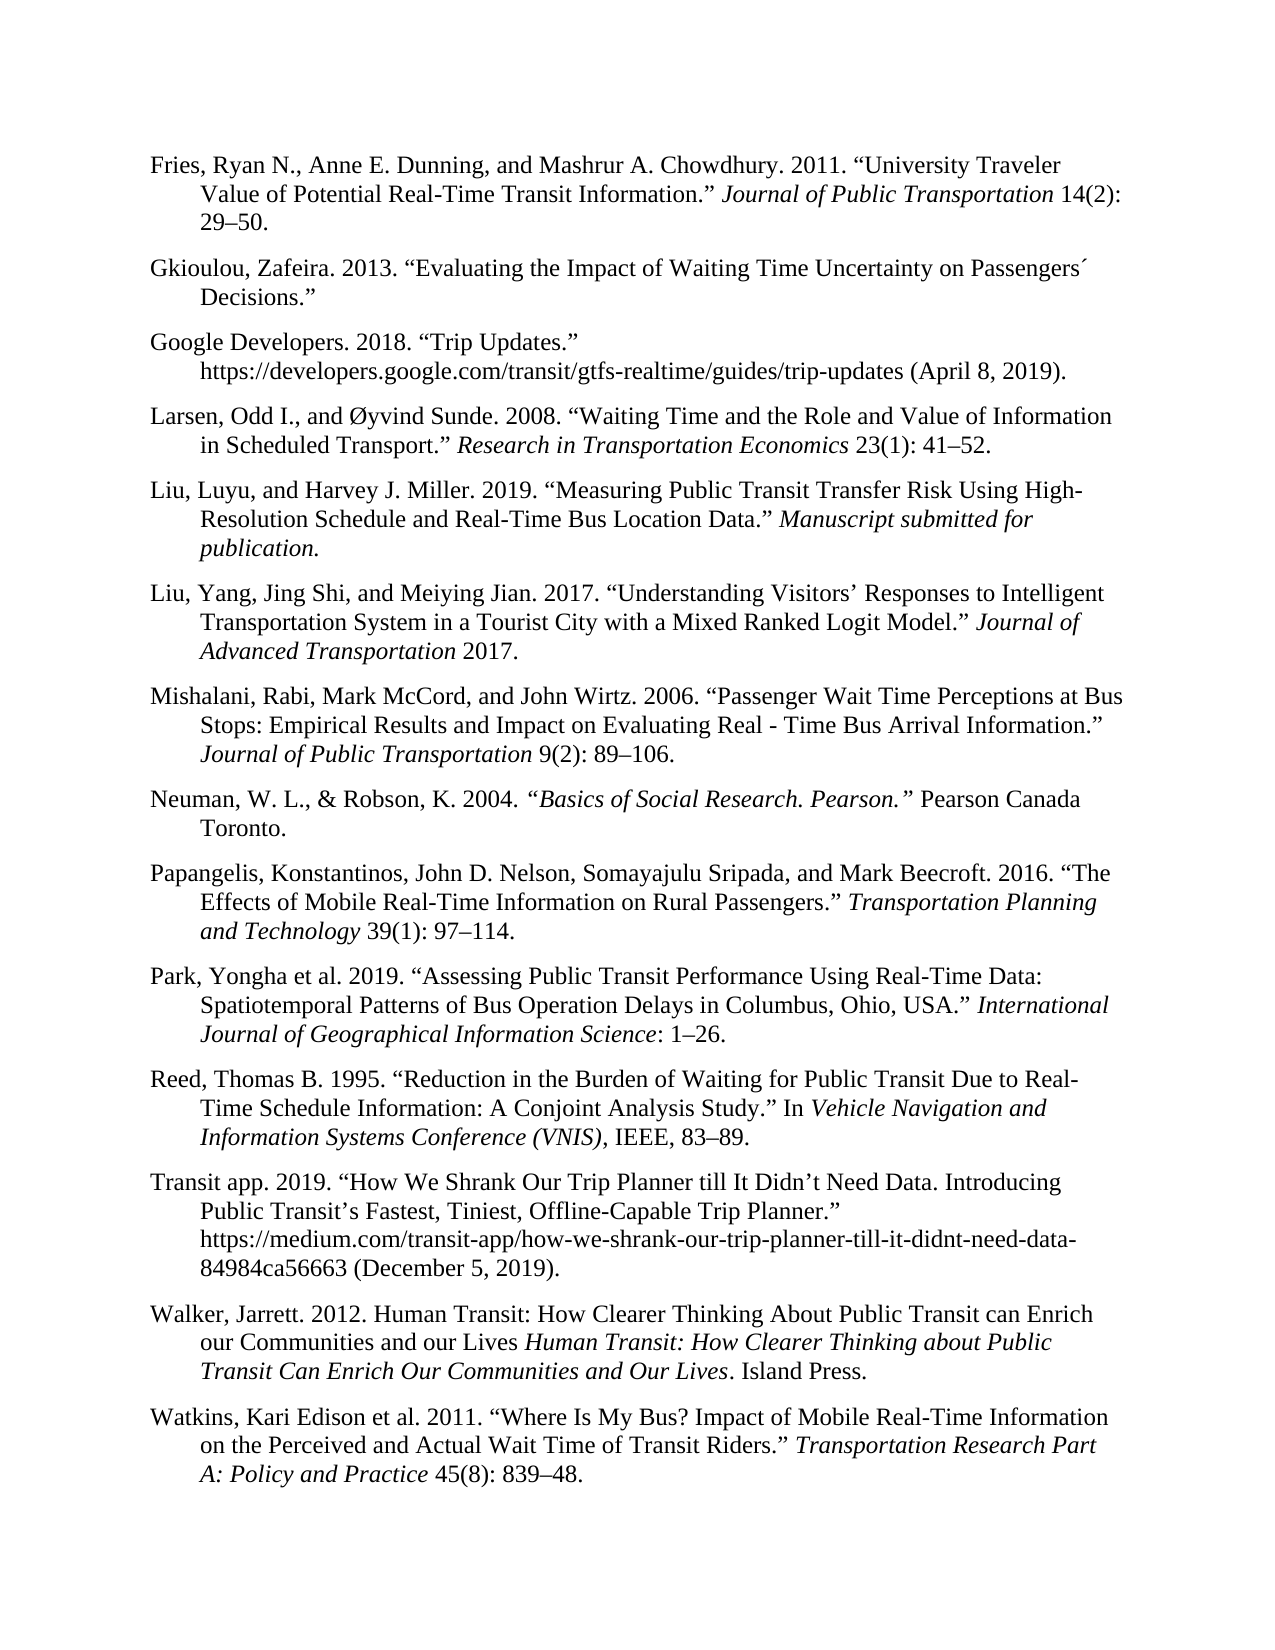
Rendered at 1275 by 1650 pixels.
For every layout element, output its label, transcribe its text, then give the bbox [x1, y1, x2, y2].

text Liu, Luyu, and Harvey J. Miller. 2019. “Measuring Public Transit Transfer Risk Using High-Resolution Schedule and Real-Time Bus Location Data.” Manuscript submitted for publication. [150, 475, 1125, 562]
text Larsen, Odd I., and Øyvind Sunde. 2008. “Waiting Time and the Role and Value of Information in Scheduled Transport.” Research in Transportation Economics 23(1): 41–52. [150, 401, 1125, 459]
text Reed, Thomas B. 1995. “Reduction in the Burden of Waiting for Public Transit Due to Real-Time Schedule Information: A Conjoint Analysis Study.” In Vehicle Navigation and Information Systems Conference (VNIS), IEEE, 83–89. [150, 1064, 1125, 1150]
text Gkioulou, Zafeira. 2013. “Evaluating the Impact of Waiting Time Uncertainty on Passengers´ Decisions.” [150, 253, 1125, 310]
text Papangelis, Konstantinos, John D. Nelson, Somayajulu Sripada, and Mark Beecroft. 2016. “The Effects of Mobile Real-Time Information on Rural Passengers.” Transportation Planning and Technology 39(1): 97–114. [150, 858, 1125, 944]
text Transit app. 2019. “How We Shrank Our Trip Planner till It Didn’t Need Data. Introducing Public Transit’s Fastest, Tiniest, Offline-Capable Trip Planner.” https://medium.com/transit-app/how-we-shrank-our-trip-planner-till-it-didnt-need-data-84984ca56663 (December 5, 2019). [150, 1167, 1125, 1282]
text Google Developers. 2018. “Trip Updates.” https://developers.google.com/transit/gtfs-realtime/guides/trip-updates (April 8, 2019). [150, 327, 1125, 384]
text Liu, Yang, Jing Shi, and Meiying Jian. 2017. “Understanding Visitors’ Responses to Intelligent Transportation System in a Tourist City with a Mixed Ranked Logit Model.” Journal of Advanced Transportation 2017. [150, 578, 1125, 664]
text Walker, Jarrett. 2012. Human Transit: How Clearer Thinking About Public Transit can Enrich our Communities and our Lives Human Transit: How Clearer Thinking about Public Transit Can Enrich Our Communities and Our Lives. Island Press. [150, 1299, 1125, 1385]
text Fries, Ryan N., Anne E. Dunning, and Mashrur A. Chowdhury. 2011. “University Traveler Value of Potential Real-Time Transit Information.” Journal of Public Transportation 14(2): 29–50. [150, 150, 1125, 236]
text Watkins, Kari Edison et al. 2011. “Where Is My Bus? Impact of Mobile Real-Time Information on the Perceived and Actual Wait Time of Transit Riders.” Transportation Research Part A: Policy and Practice 45(8): 839–48. [150, 1402, 1125, 1488]
text Neuman, W. L., & Robson, K. 2004. “Basics of Social Research. Pearson.” Pearson Canada Toronto. [150, 784, 1125, 842]
text Mishalani, Rabi, Mark McCord, and John Wirtz. 2006. “Passenger Wait Time Perceptions at Bus Stops: Empirical Results and Impact on Evaluating Real - Time Bus Arrival Information.” Journal of Public Transportation 9(2): 89–106. [150, 681, 1125, 767]
text Park, Yongha et al. 2019. “Assessing Public Transit Performance Using Real-Time Data: Spatiotemporal Patterns of Bus Operation Delays in Columbus, Ohio, USA.” International Journal of Geographical Information Science: 1–26. [150, 961, 1125, 1047]
